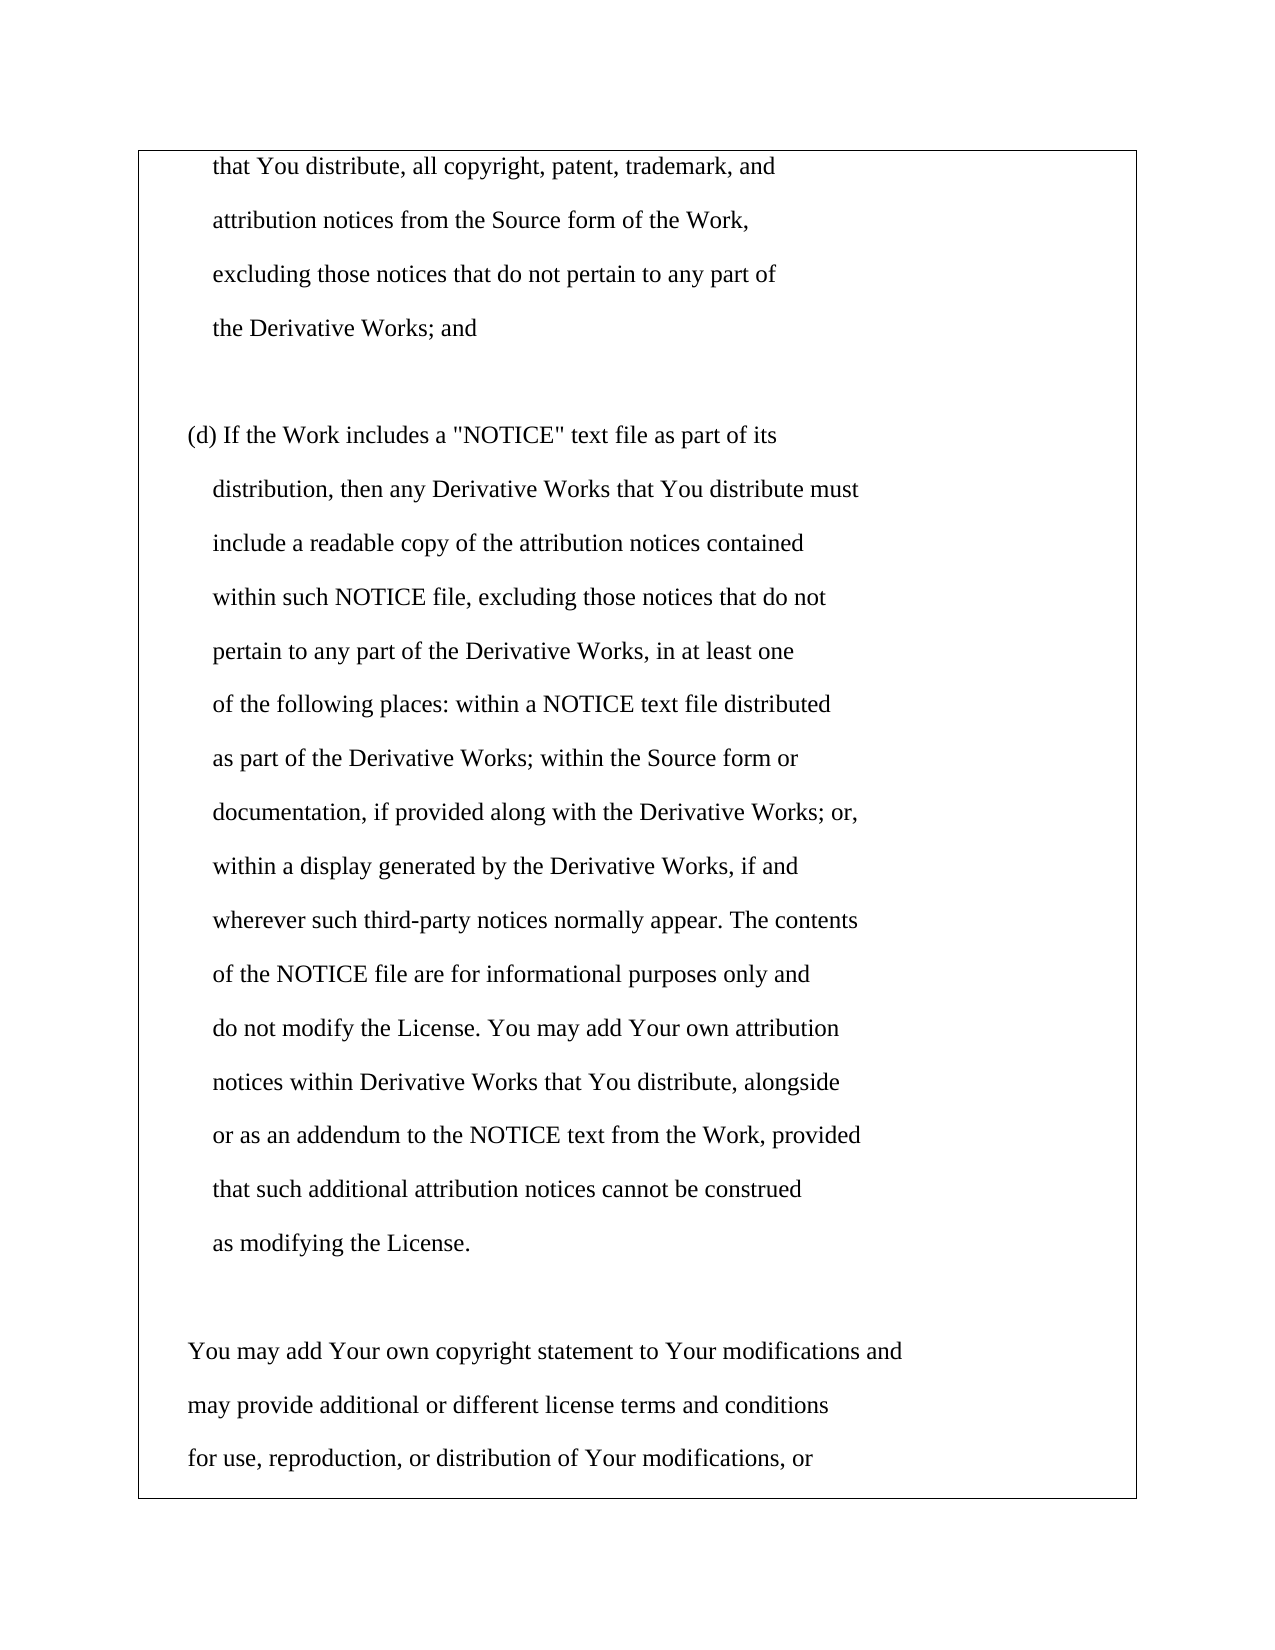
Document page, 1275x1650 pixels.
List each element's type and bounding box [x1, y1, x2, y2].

table_header [139, 151, 1136, 1497]
